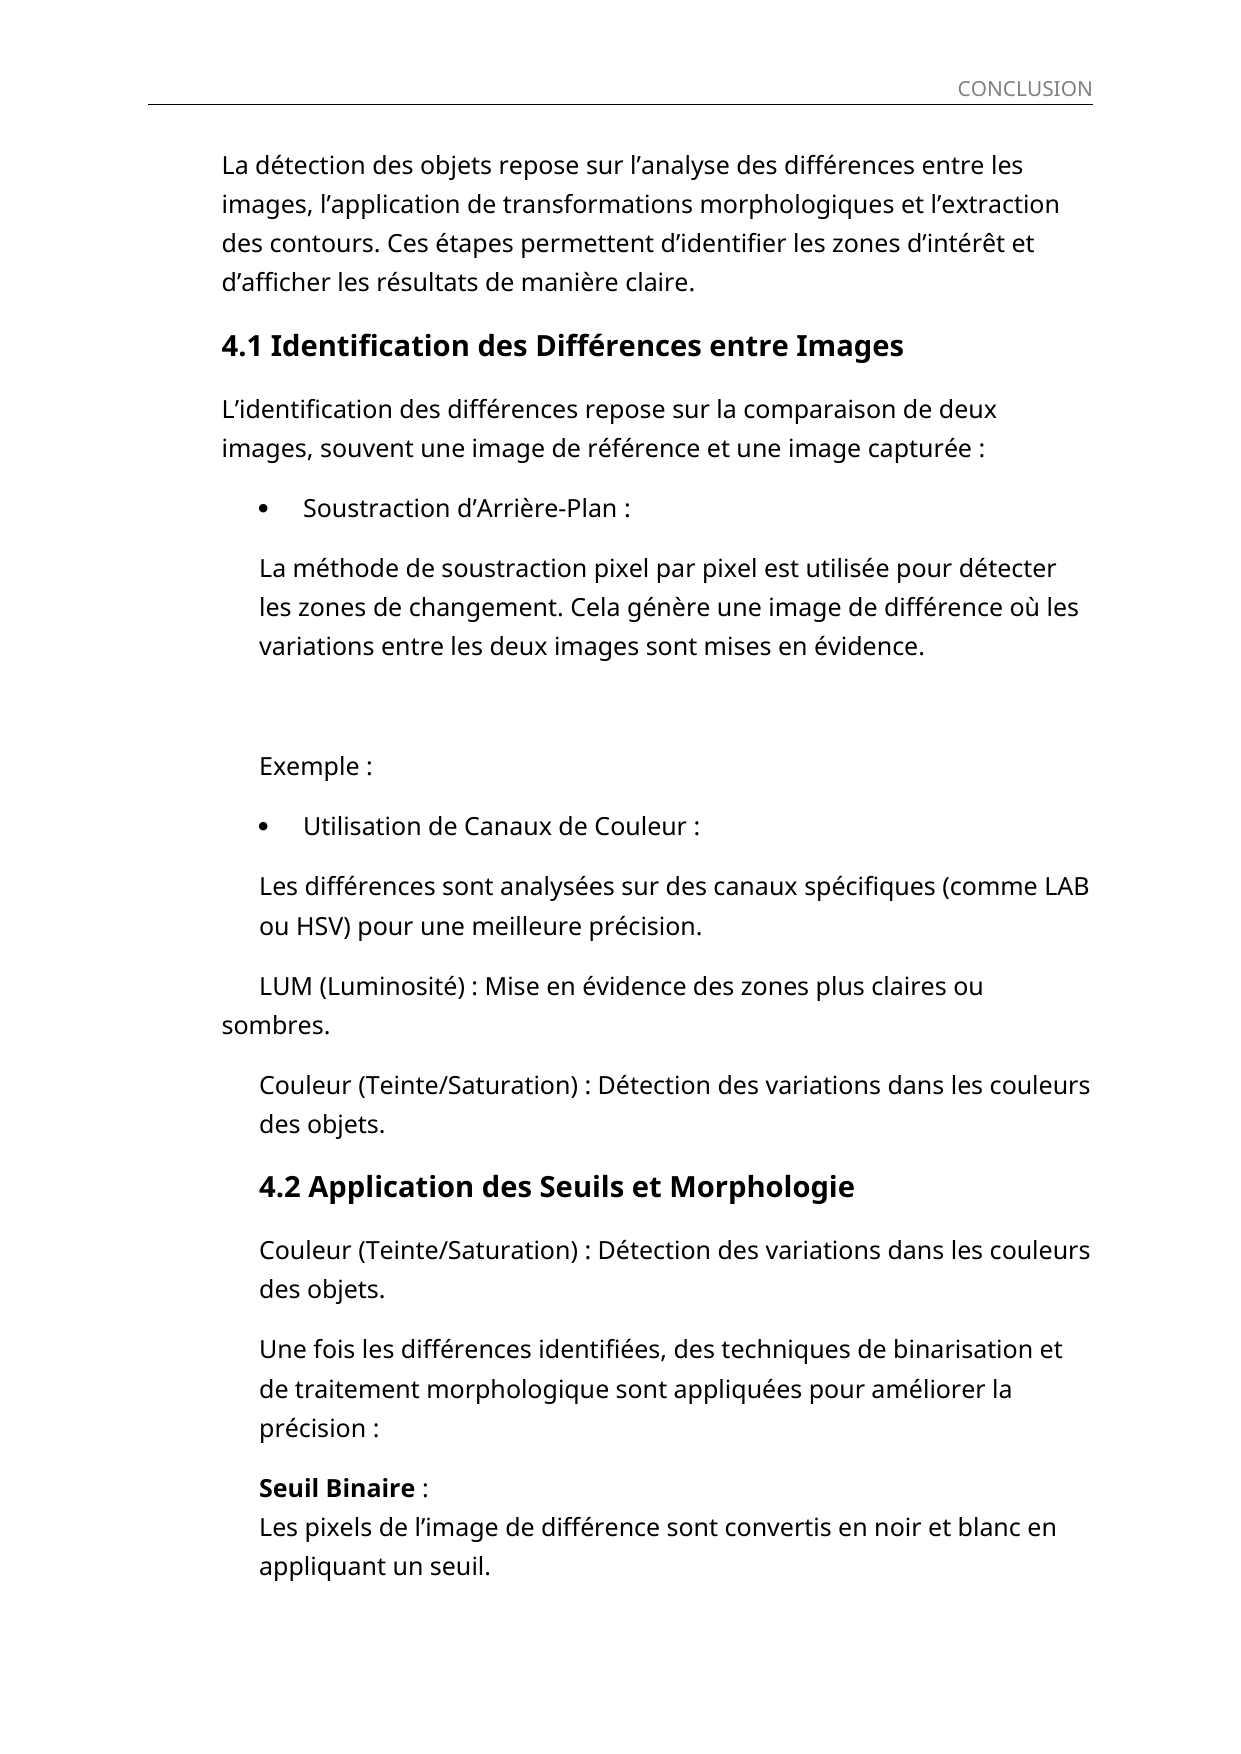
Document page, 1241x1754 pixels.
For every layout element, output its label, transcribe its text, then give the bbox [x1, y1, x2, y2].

text La méthode de soustraction pixel par pixel est utilisée pour détecter les zones de changement. Cela génère une image de différence où les variations entre les deux images sont mises en évidence. [259, 551, 1093, 663]
list Soustraction d’Arrière-Plan : [259, 491, 1093, 525]
text Une fois les différences identifiées, des techniques de binarisation et de traitement morphologique sont appliquées pour améliorer la précision : [259, 1332, 1093, 1444]
text Seuil Binaire : Les pixels de l’image de différence sont convertis en noir et blanc en appliquant un seuil. [259, 1471, 1093, 1583]
text LUM (Luminosité) : Mise en évidence des zones plus claires ou sombres. [221, 968, 1093, 1041]
text 4.1 Identification des Différences entre Images [221, 325, 1093, 365]
text Couleur (Teinte/Saturation) : Détection des variations dans les couleurs des objets. [259, 1233, 1093, 1306]
text L’identification des différences repose sur la comparaison de deux images, souvent une image de référence et une image capturée : [221, 392, 1093, 465]
text 4.2 Application des Seuils et Morphologie [259, 1167, 1093, 1206]
list Utilisation de Canaux de Couleur : [259, 809, 1093, 843]
text Exemple : [221, 749, 1093, 783]
text Couleur (Teinte/Saturation) : Détection des variations dans les couleurs des objets. [259, 1067, 1093, 1141]
text Les différences sont analysées sur des canaux spécifiques (comme LAB ou HSV) pour une meilleure précision. [259, 869, 1093, 942]
text La détection des objets repose sur l’analyse des différences entre les images, l’application de transformations morphologiques et l’extraction des contours. Ces étapes permettent d’identifier les zones d’intérêt et d’afficher les résultats de manière claire. [221, 148, 1093, 299]
